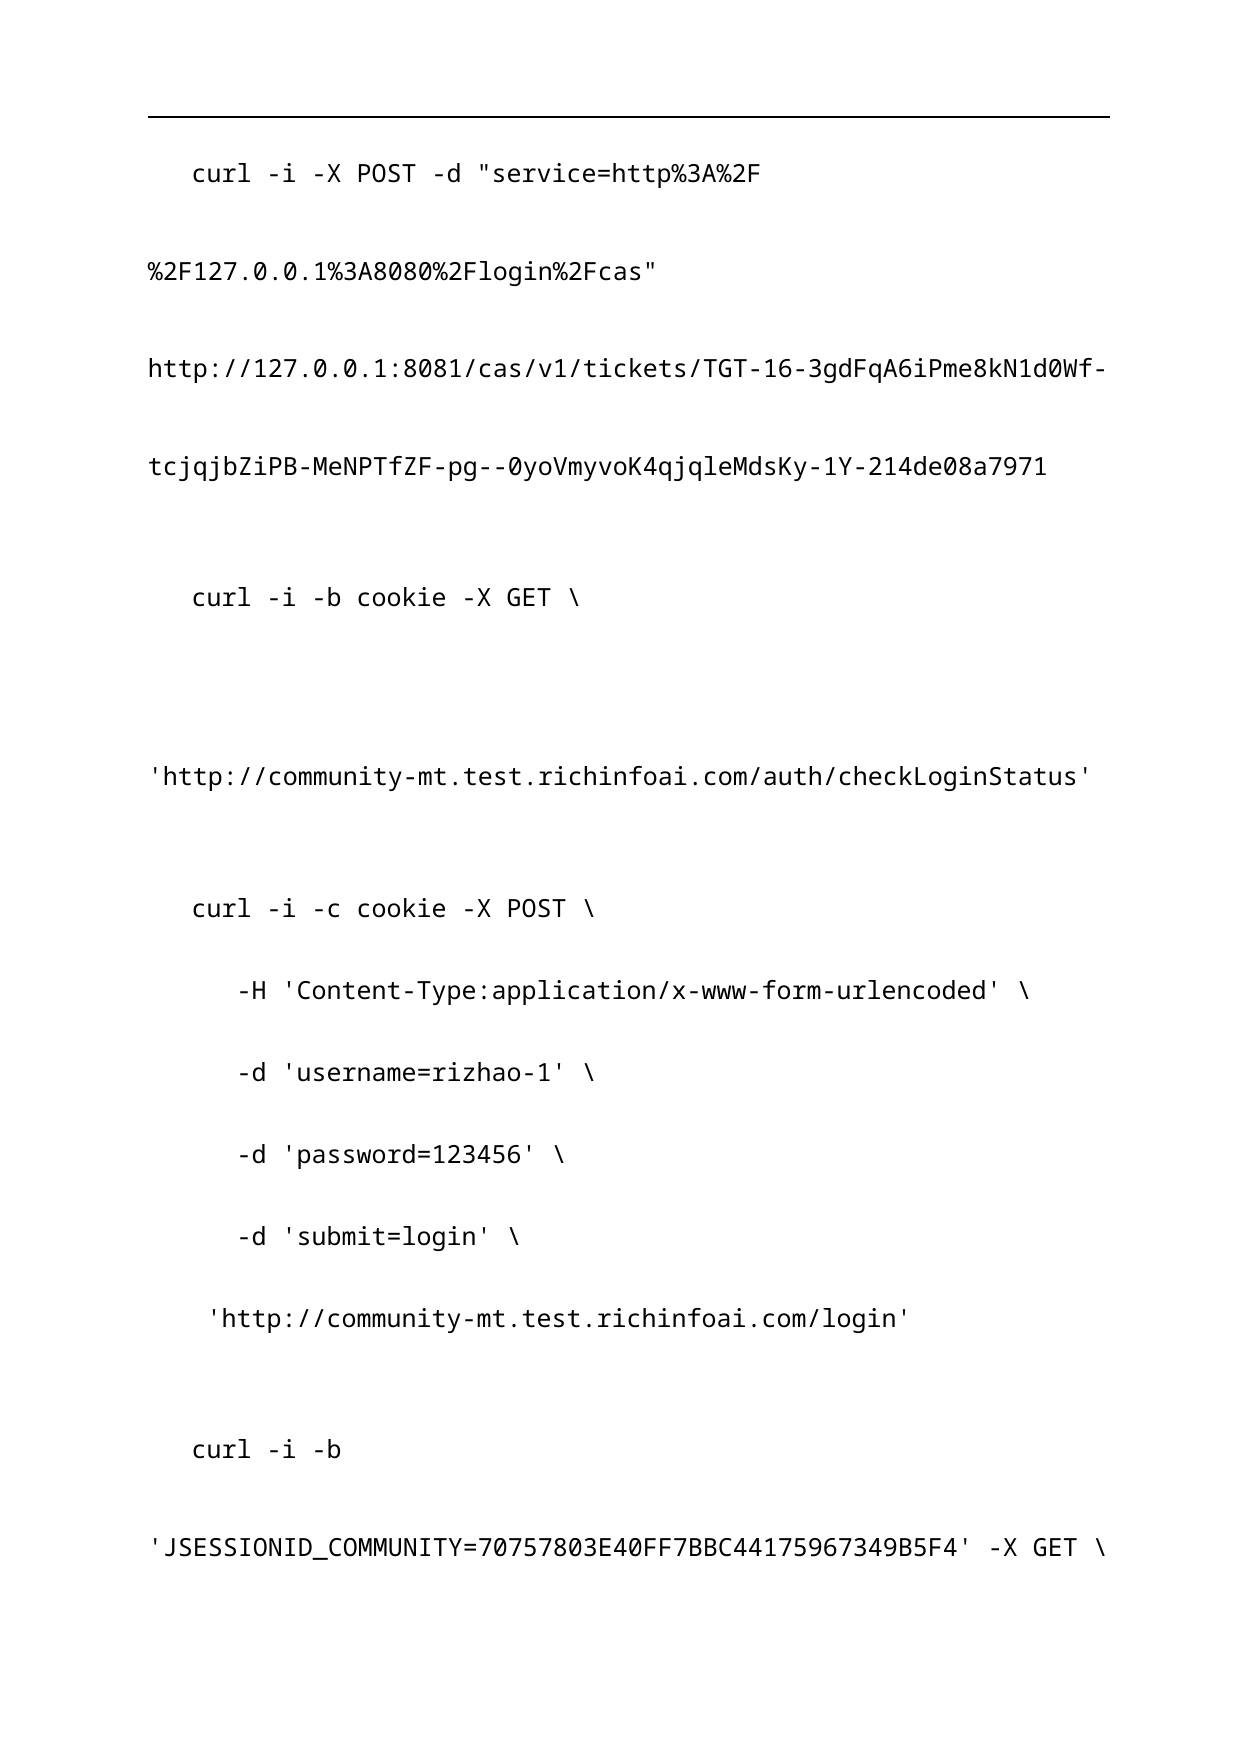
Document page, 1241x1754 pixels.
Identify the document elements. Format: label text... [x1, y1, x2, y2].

text -d 'password=123456' \ [148, 1121, 1110, 1186]
text -d 'username=rizhao-1' \ [148, 1039, 1110, 1104]
text curl -i -c cookie -X POST \ [148, 875, 1110, 940]
text curl -i -X POST -d "service=http%3A%2F%2F127.0.0.1%3A8080%2Flogin%2Fcas" http://127.0.0.1:8081/cas/v1/tickets/TGT-16-3gdFqA6iPme8kN1d0Wf-tcjqjbZiPB-MeNPTfZF-pg--0yoVmyvoK4qjqleMdsKy-1Y-214de08a7971 [148, 140, 1110, 498]
text curl -i -b 'JSESSIONID_COMMUNITY=70757803E40FF7BBC44175967349B5F4' -X GET \ [148, 1416, 1110, 1579]
text curl -i -b cookie -X GET \ [148, 564, 1110, 629]
text -H 'Content-Type:application/x-www-form-urlencoded' \ [148, 957, 1110, 1022]
text 'http://community-mt.test.richinfoai.com/auth/checkLoginStatus' [148, 646, 1110, 809]
text 'http://community-mt.test.richinfoai.com/login' [148, 1285, 1110, 1350]
text -d 'submit=login' \ [148, 1203, 1110, 1268]
